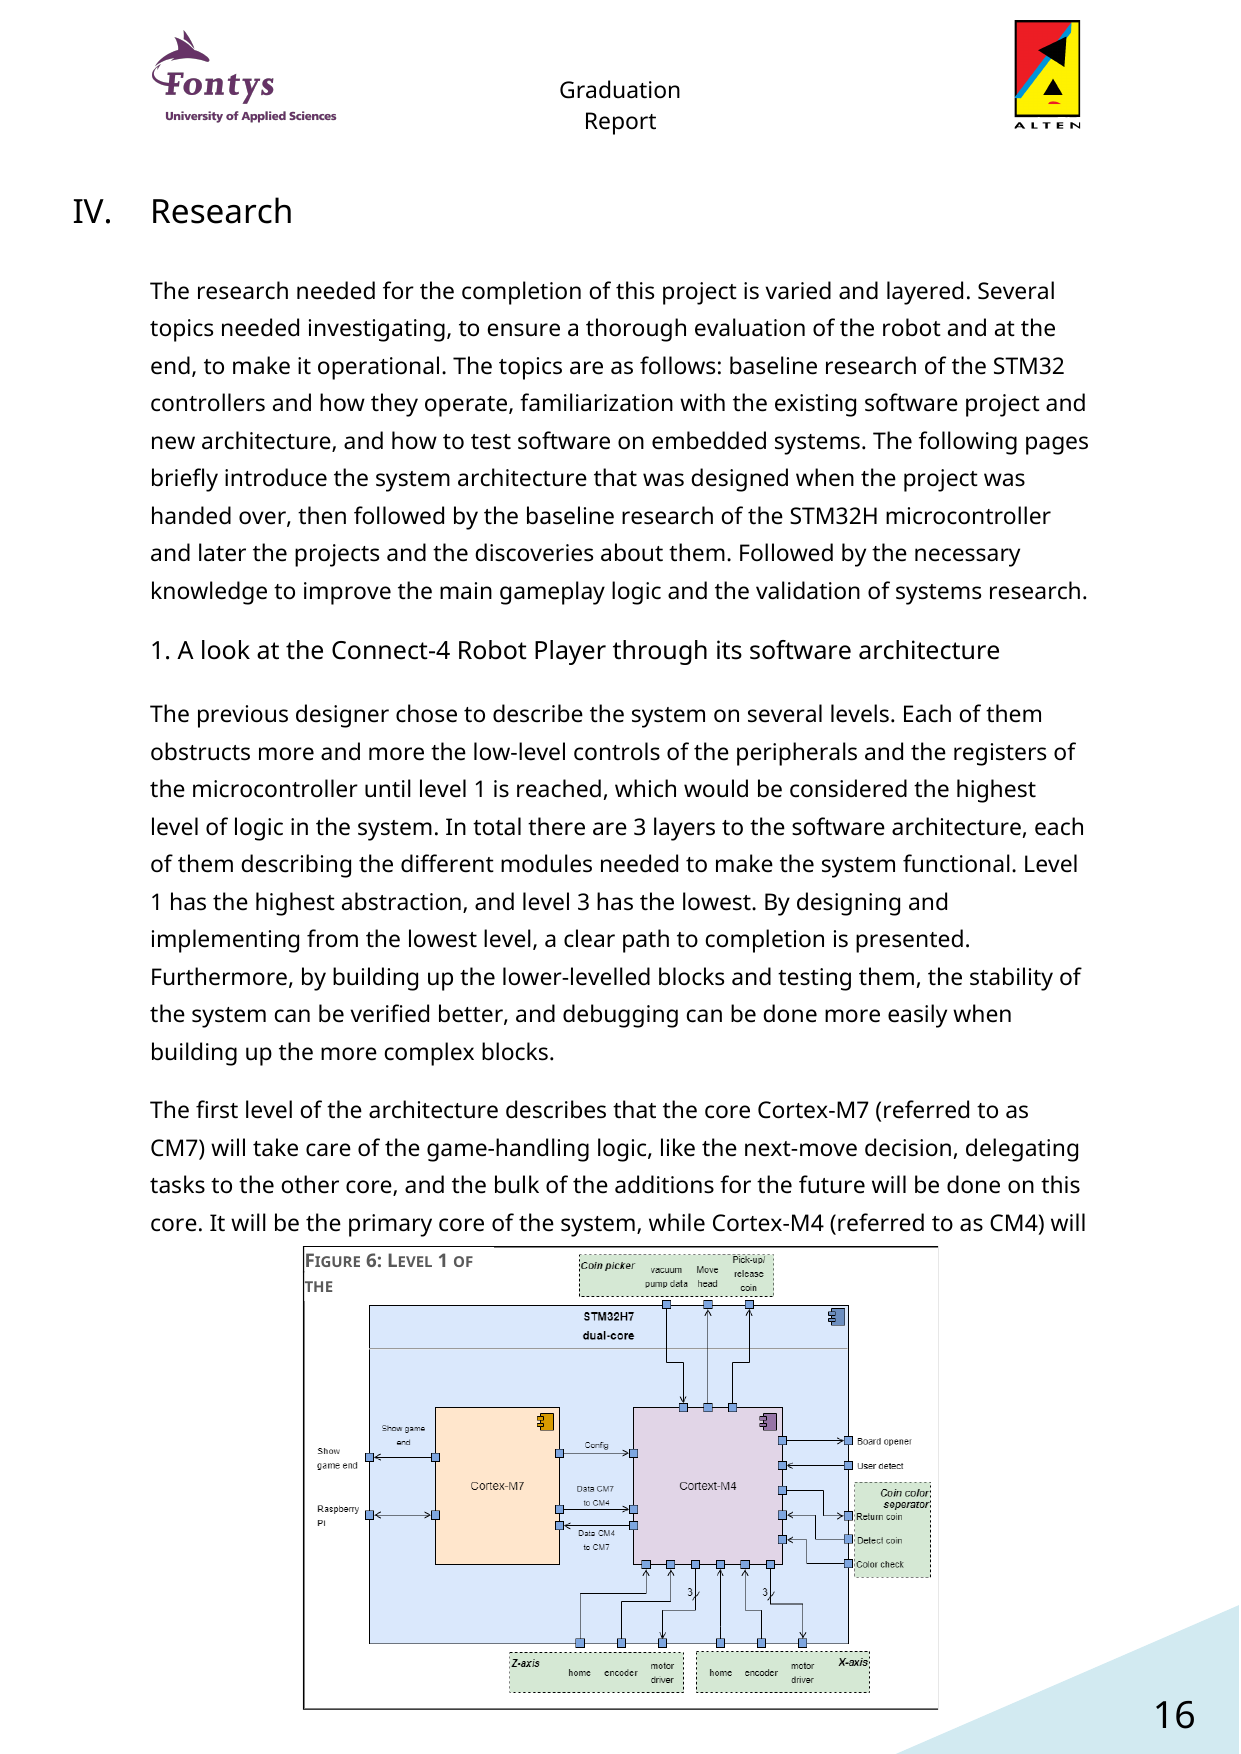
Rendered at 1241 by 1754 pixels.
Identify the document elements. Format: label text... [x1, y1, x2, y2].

picture [1014, 20, 1080, 129]
picture [302, 1246, 939, 1710]
text The previous designer chose to describe the system on several levels. Each of them obstructs more and more the low-level controls of the peripherals and the registers of the microcontroller until level 1 is reached, which would be considered the highest level of logic in the system. In total there are 3 layers to the software architecture, each of them describing the different modules needed to make the system functional. Level 1 has the highest abstraction, and level 3 has the lowest. By designing and implementing from the lowest level, a clear path to completion is presented. Furthermore, by building up the lower-levelled blocks and testing them, the stability of the system can be verified better, and debugging can be done more easily when building up the more complex blocks. [150, 698, 1090, 1067]
subtitle 1. A look at the Connect-4 Robot Player through its software architecture [150, 633, 1090, 698]
text The research needed for the completion of this project is varied and layered. Several topics needed investigating, to ensure a thorough evaluation of the robot and at the end, to make it operational. The topics are as follows: baseline research of the STM32 controllers and how they operate, familiarization with the existing software project and new architecture, and how to test software on embedded systems. The following pages briefly introduce the system architecture that was designed when the project was handed over, then followed by the baseline research of the STM32H microcontroller and later the projects and the discoveries about them. Followed by the necessary knowledge to improve the main gameplay logic and the validation of systems research. [150, 237, 1090, 606]
subtitle Research [112, 187, 1090, 233]
picture [150, 28, 338, 124]
